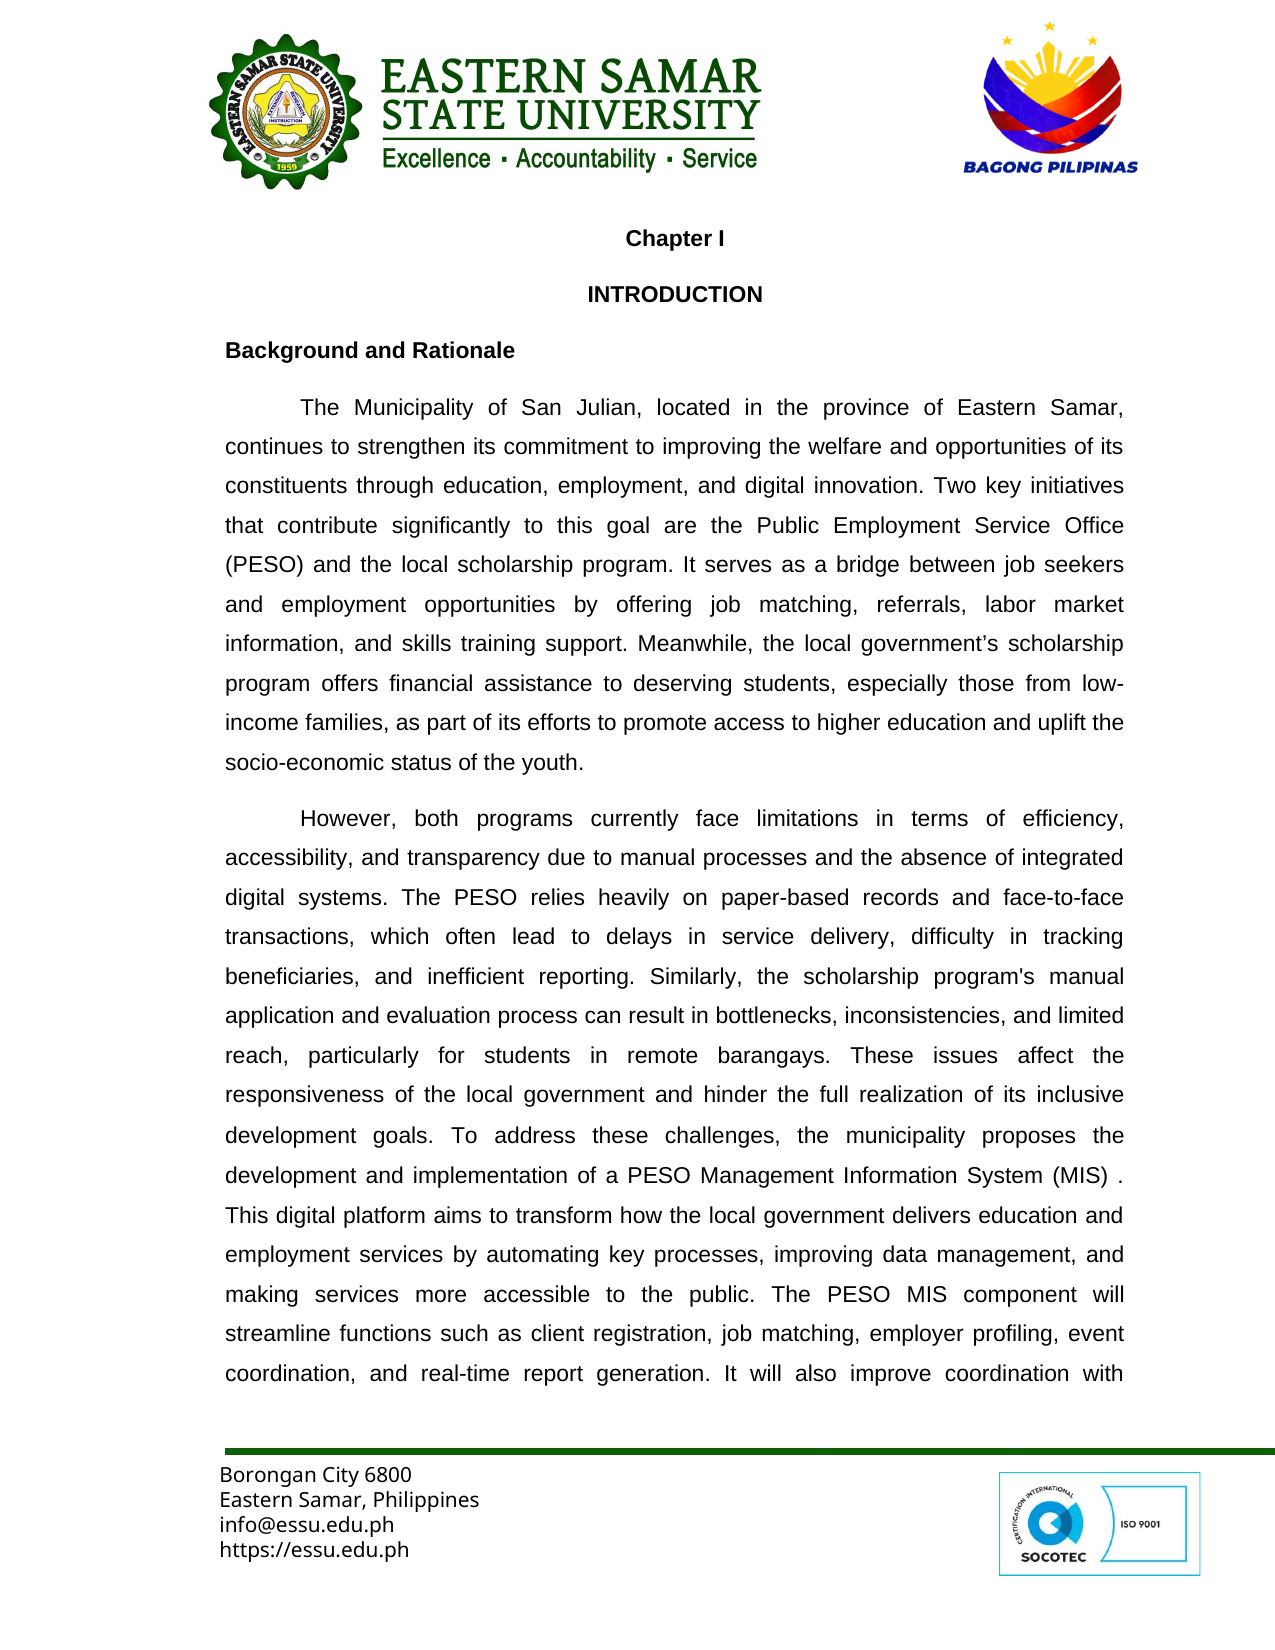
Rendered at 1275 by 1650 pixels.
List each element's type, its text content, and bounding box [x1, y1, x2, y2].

picture [998, 1472, 1201, 1576]
picture [195, 22, 779, 202]
picture [958, 18, 1142, 177]
picture [225, 1446, 1275, 1457]
text Background and Rationale [225, 337, 1125, 364]
text The Municipality of San Julian, located in the province of Eastern Samar, continues to strengthen its commitment to improving the welfare and opportunities of its constituents through education, employment, and digital innovation. Two key initiatives that contribute significantly to this goal are the Public Employment Service Office (PESO) and the local scholarship program. It serves as a bridge between job seekers and employment opportunities by offering job matching, referrals, labor market information, and skills training support. Meanwhile, the local government’s scholarship program offers financial assistance to deserving students, especially those from low-income families, as part of its efforts to promote access to higher education and uplift the socio-economic status of the youth. [225, 393, 1125, 775]
text Chapter I [225, 225, 1125, 251]
text INTRODUCTION [225, 281, 1125, 307]
